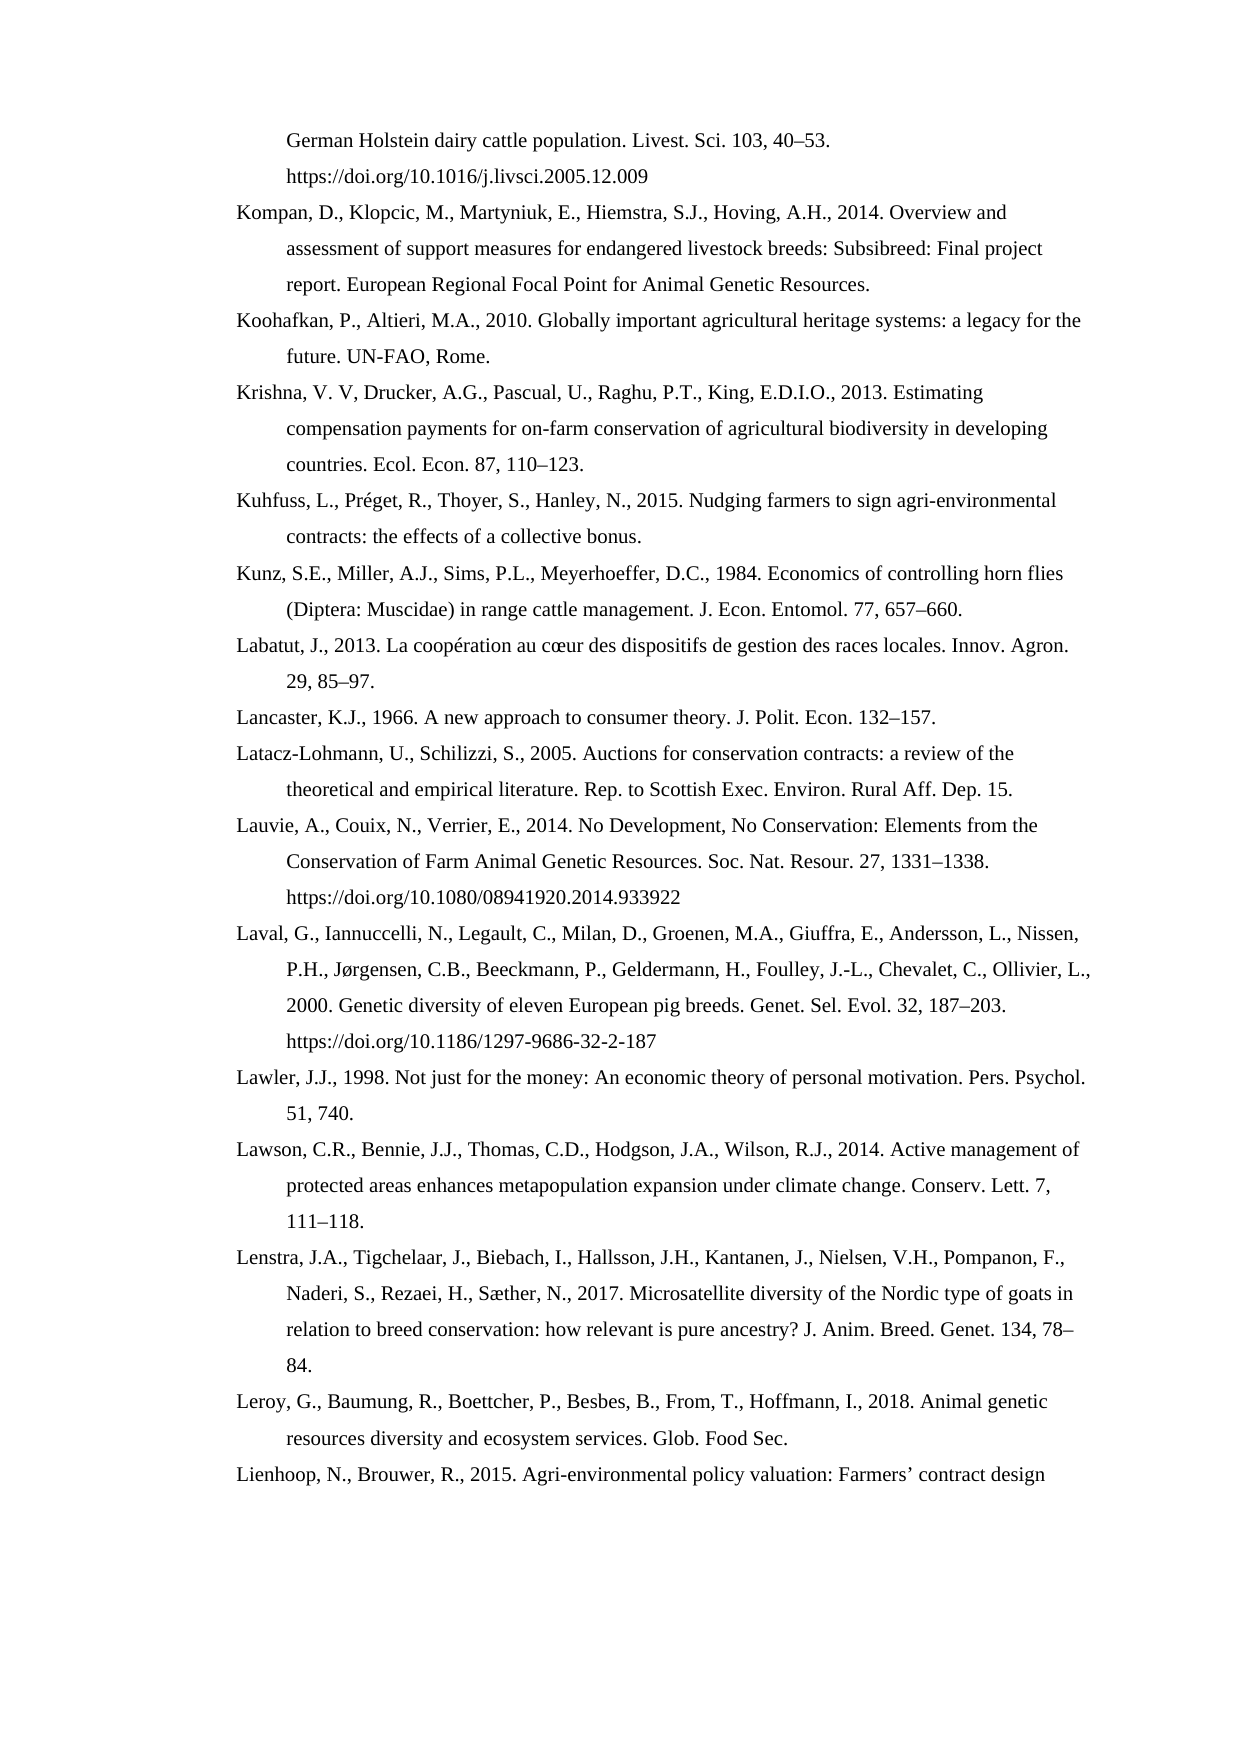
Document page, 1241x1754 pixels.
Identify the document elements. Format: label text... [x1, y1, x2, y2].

text Krishna, V. V, Drucker, A.G., Pascual, U., Raghu, P.T., King, E.D.I.O., 2013. Estimating compensation payments for on-farm conservation of agricultural biodiversity in developing countries. Ecol. Econ. 87, 110–123. [236, 380, 1092, 476]
text Lawson, C.R., Bennie, J.J., Thomas, C.D., Hodgson, J.A., Wilson, R.J., 2014. Active management of protected areas enhances metapopulation expansion under climate change. Conserv. Lett. 7, 111–118. [236, 1137, 1092, 1233]
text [236, 128, 1092, 188]
text Koohafkan, P., Altieri, M.A., 2010. Globally important agricultural heritage systems: a legacy for the future. UN-FAO, Rome. [236, 308, 1092, 368]
text Labatut, J., 2013. La coopération au cœur des dispositifs de gestion des races locales. Innov. Agron. 29, 85–97. [236, 633, 1092, 693]
text Lenstra, J.A., Tigchelaar, J., Biebach, I., Hallsson, J.H., Kantanen, J., Nielsen, V.H., Pompanon, F., Naderi, S., Rezaei, H., Sæther, N., 2017. Microsatellite diversity of the Nordic type of goats in relation to breed conservation: how relevant is pure ancestry? J. Anim. Breed. Genet. 134, 78–84. [236, 1245, 1092, 1377]
text Lauvie, A., Couix, N., Verrier, E., 2014. No Development, No Conservation: Elements from the Conservation of Farm Animal Genetic Resources. Soc. Nat. Resour. 27, 1331–1338. https://doi.org/10.1080/08941920.2014.933922 [236, 813, 1092, 909]
text Kunz, S.E., Miller, A.J., Sims, P.L., Meyerhoeffer, D.C., 1984. Economics of controlling horn flies (Diptera: Muscidae) in range cattle management. J. Econ. Entomol. 77, 657–660. [236, 561, 1092, 621]
text Leroy, G., Baumung, R., Boettcher, P., Besbes, B., From, T., Hoffmann, I., 2018. Animal genetic resources diversity and ecosystem services. Glob. Food Sec. [236, 1389, 1092, 1449]
text Latacz-Lohmann, U., Schilizzi, S., 2005. Auctions for conservation contracts: a review of the theoretical and empirical literature. Rep. to Scottish Exec. Environ. Rural Aff. Dep. 15. [236, 741, 1092, 801]
text Laval, G., Iannuccelli, N., Legault, C., Milan, D., Groenen, M.A., Giuffra, E., Andersson, L., Nissen, P.H., Jørgensen, C.B., Beeckmann, P., Geldermann, H., Foulley, J.-L., Chevalet, C., Ollivier, L., 2000. Genetic diversity of eleven European pig breeds. Genet. Sel. Evol. 32, 187–203. https://doi.org/10.1186/1297-9686-32-2-187 [236, 921, 1092, 1053]
text Kuhfuss, L., Préget, R., Thoyer, S., Hanley, N., 2015. Nudging farmers to sign agri-environmental contracts: the effects of a collective bonus. [236, 488, 1092, 548]
text Lawler, J.J., 1998. Not just for the money: An economic theory of personal motivation. Pers. Psychol. 51, 740. [236, 1065, 1092, 1125]
text Kompan, D., Klopcic, M., Martyniuk, E., Hiemstra, S.J., Hoving, A.H., 2014. Overview and assessment of support measures for endangered livestock breeds: Subsibreed: Final project report. European Regional Focal Point for Animal Genetic Resources. [236, 200, 1092, 296]
text Lancaster, K.J., 1966. A new approach to consumer theory. J. Polit. Econ. 132–157. [236, 705, 1092, 729]
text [236, 1462, 1092, 1486]
